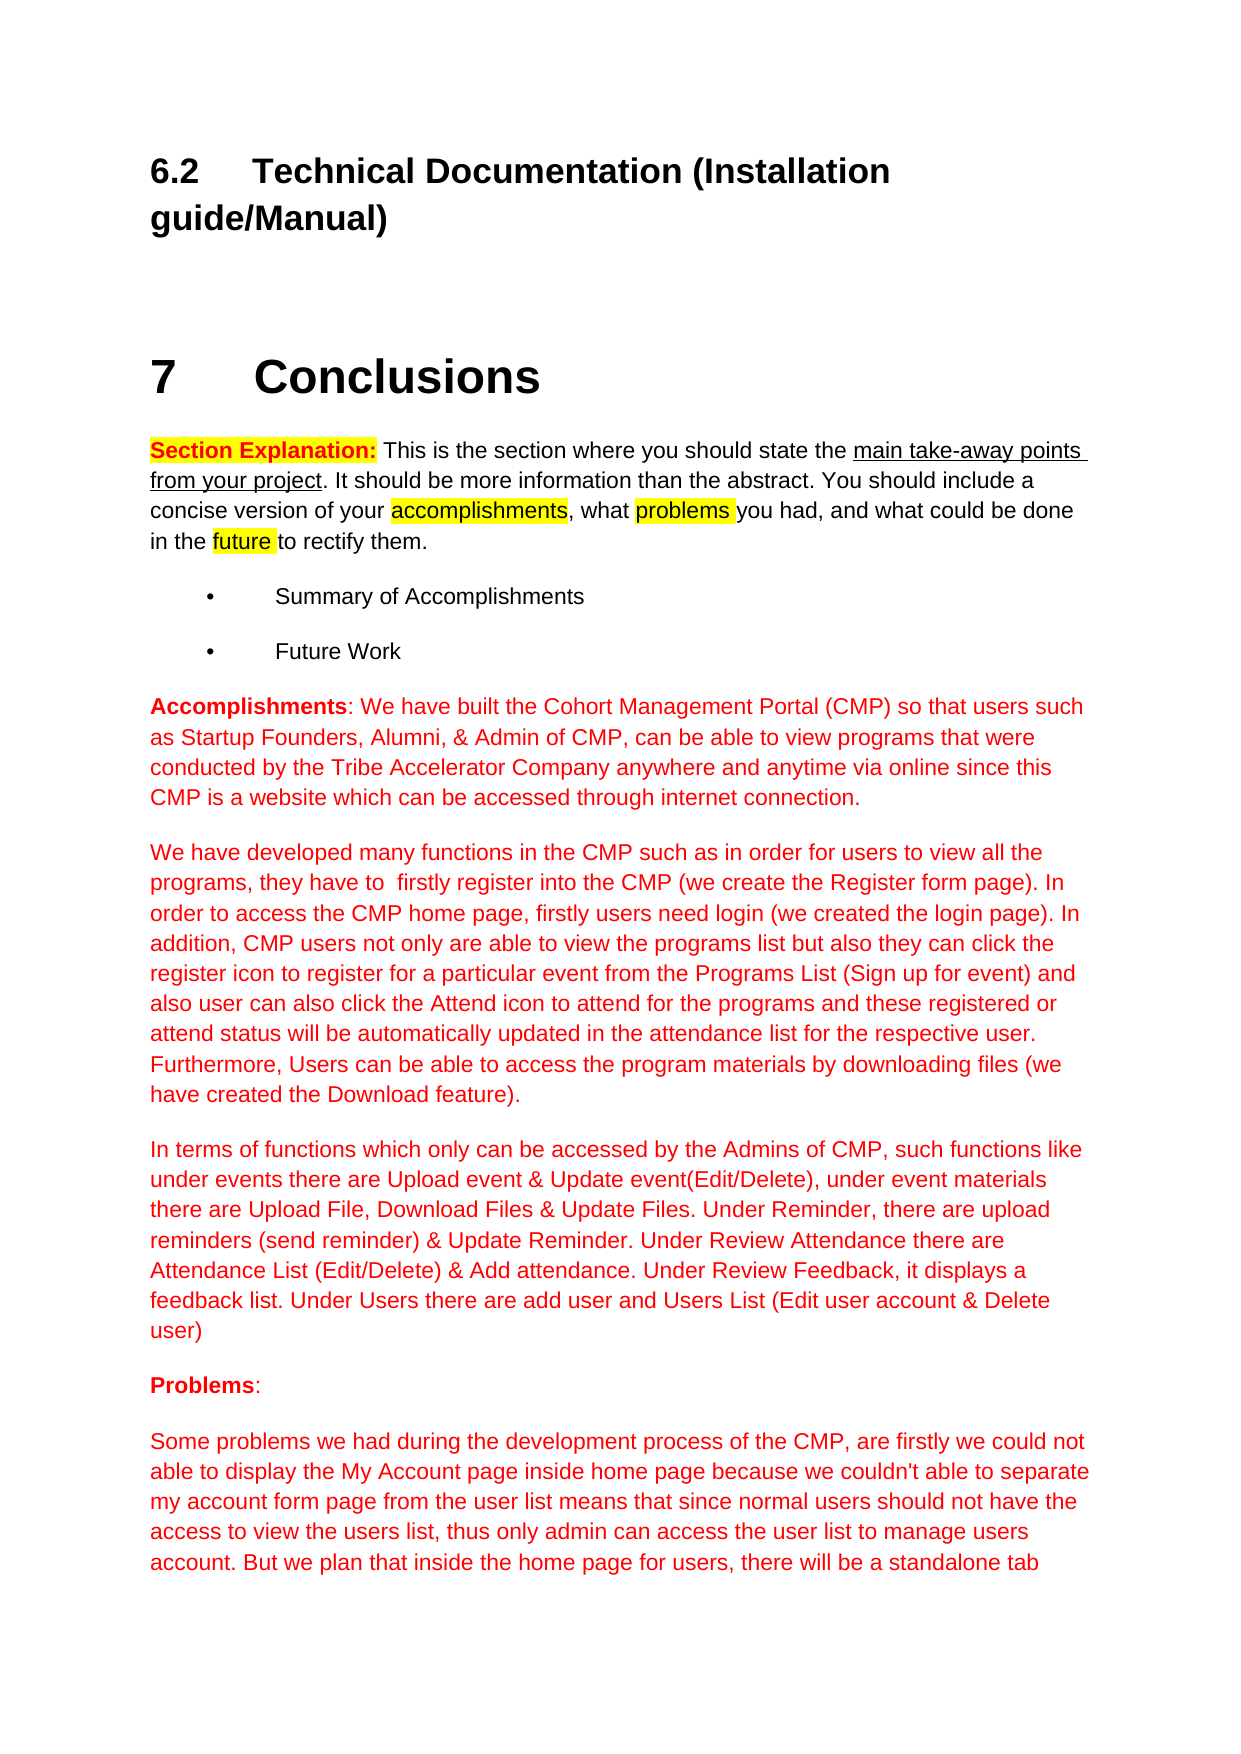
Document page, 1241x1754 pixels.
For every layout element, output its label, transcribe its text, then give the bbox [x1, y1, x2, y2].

subtitle 7 Conclusions [150, 349, 1090, 404]
text Section Explanation: This is the section where you should state the main take-away points from your project. It should be more information than the abstract. You should include a concise version of your accomplishments, what problems you had, and what could be done in the future to rectify them. [150, 437, 1090, 554]
text • Future Work [206, 638, 1090, 664]
subtitle 6.2 Technical Documentation (Installation guide/Manual) [150, 150, 1090, 237]
text Problems: [150, 1372, 1090, 1399]
text Accomplishments: We have built the Cohort Management Portal (CMP) so that users such as Startup Founders, Alumni, & Admin of CMP, can be able to view programs that were conducted by the Tribe Accelerator Company anywhere and anytime via online since this CMP is a website which can be accessed through internet connection. [150, 693, 1090, 810]
text • Summary of Accomplishments [206, 583, 1090, 609]
text We have developed many functions in the CMP such as in order for users to view all the programs, they have to firstly register into the CMP (we create the Register form page). In order to access the CMP home page, firstly users need login (we created the login page). In addition, CMP users not only are able to view the programs list but also they can click the register icon to register for a particular event from the Programs List (Sign up for event) and also user can also click the Attend icon to attend for the programs and these registered or attend status will be automatically updated in the attendance list for the respective user. Furthermore, Users can be able to access the program materials by downloading files (we have created the Download feature). [150, 839, 1090, 1107]
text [150, 1428, 1090, 1575]
text In terms of functions which only can be accessed by the Admins of CMP, such functions like under events there are Upload event & Update event(Edit/Delete), under event materials there are Upload File, Download Files & Update Files. Under Reminder, there are upload reminders (send reminder) & Update Reminder. Under Review Attendance there are Attendance List (Edit/Delete) & Add attendance. Under Review Feedback, it displays a feedback list. Under Users there are add user and Users List (Edit user account & Delete user) [150, 1136, 1090, 1344]
